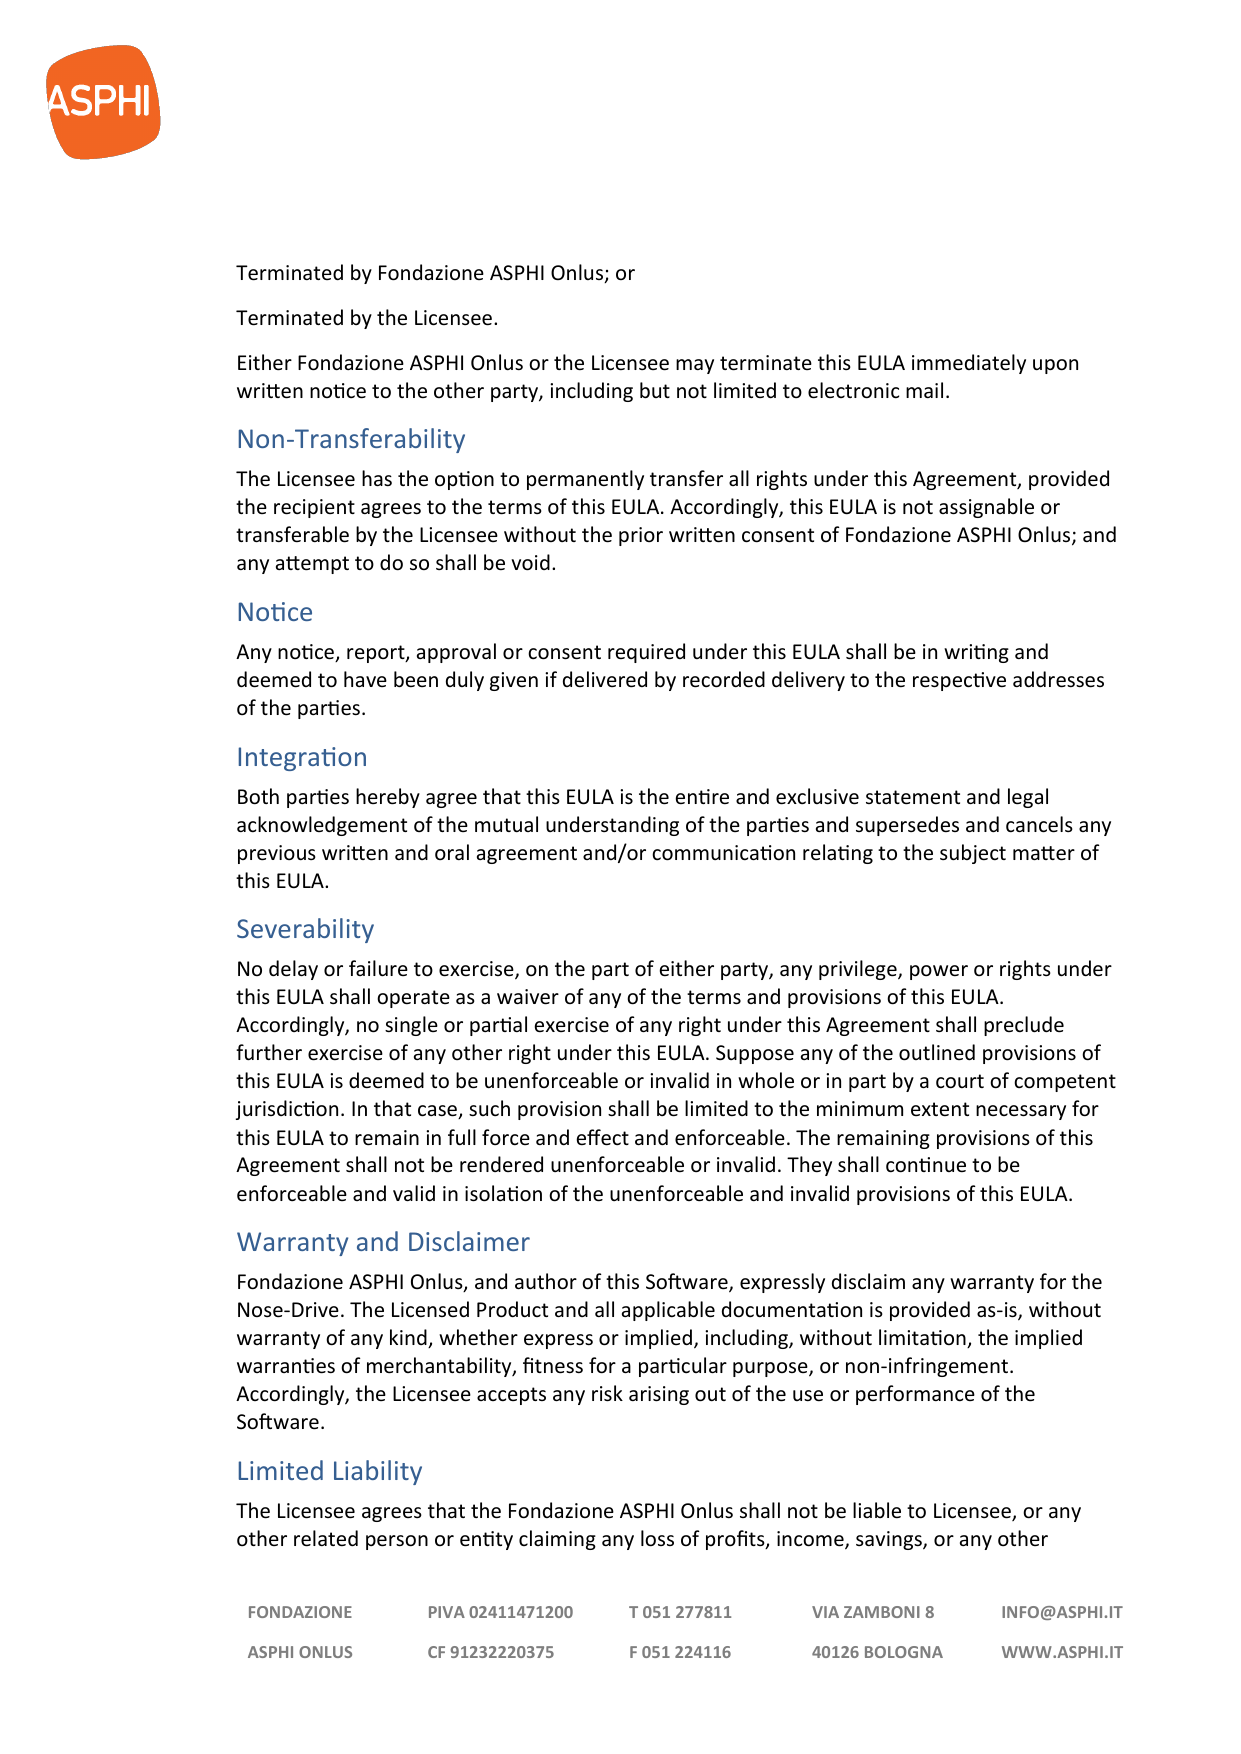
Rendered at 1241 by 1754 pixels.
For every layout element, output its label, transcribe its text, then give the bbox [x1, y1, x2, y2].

text Any notice, report, approval or consent required under this EULA shall be in writing and deemed to have been duly given if delivered by recorded delivery to the respective addresses of the parties. [236, 637, 1122, 721]
subtitle Integration [236, 738, 1122, 773]
text Both parties hereby agree that this EULA is the entire and exclusive statement and legal acknowledgement of the mutual understanding of the parties and supersedes and cancels any previous written and oral agreement and/or communication relating to the subject matter of this EULA. [236, 782, 1122, 894]
subtitle Notice [236, 593, 1122, 629]
text Fondazione ASPHI Onlus, and author of this Software, expressly disclaim any warranty for the Nose-Drive. The Licensed Product and all applicable documentation is provided as-is, without warranty of any kind, whether express or implied, including, without limitation, the implied warranties of merchantability, fitness for a particular purpose, or non-infringement. Accordingly, the Licensee accepts any risk arising out of the use or performance of the Software. [236, 1267, 1122, 1435]
text The Licensee has the option to permanently transfer all rights under this Agreement, provided the recipient agrees to the terms of this EULA. Accordingly, this EULA is not assignable or transferable by the Licensee without the prior written consent of Fondazione ASPHI Onlus; and any attempt to do so shall be void. [236, 464, 1122, 576]
picture [32, 34, 174, 175]
text Either Fondazione ASPHI Onlus or the Licensee may terminate this EULA immediately upon written notice to the other party, including but not limited to electronic mail. [236, 348, 1122, 404]
text Terminated by the Licensee. [236, 303, 1122, 331]
subtitle Non-Transferability [236, 420, 1122, 456]
text Terminated by Fondazione ASPHI Onlus; or [236, 258, 1122, 286]
subtitle Severability [236, 911, 1122, 946]
subtitle Warranty and Disclaimer [236, 1223, 1122, 1259]
text No delay or failure to exercise, on the part of either party, any privilege, power or rights under this EULA shall operate as a waiver of any of the terms and provisions of this EULA. Accordingly, no single or partial exercise of any right under this Agreement shall preclude further exercise of any other right under this EULA. Suppose any of the outlined provisions of this EULA is deemed to be unenforceable or invalid in whole or in part by a court of competent jurisdiction. In that case, such provision shall be limited to the minimum extent necessary for this EULA to remain in full force and effect and enforceable. The remaining provisions of this Agreement shall not be rendered unenforceable or invalid. They shall continue to be enforceable and valid in isolation of the unenforceable and invalid provisions of this EULA. [236, 954, 1122, 1207]
subtitle Limited Liability [236, 1452, 1122, 1488]
